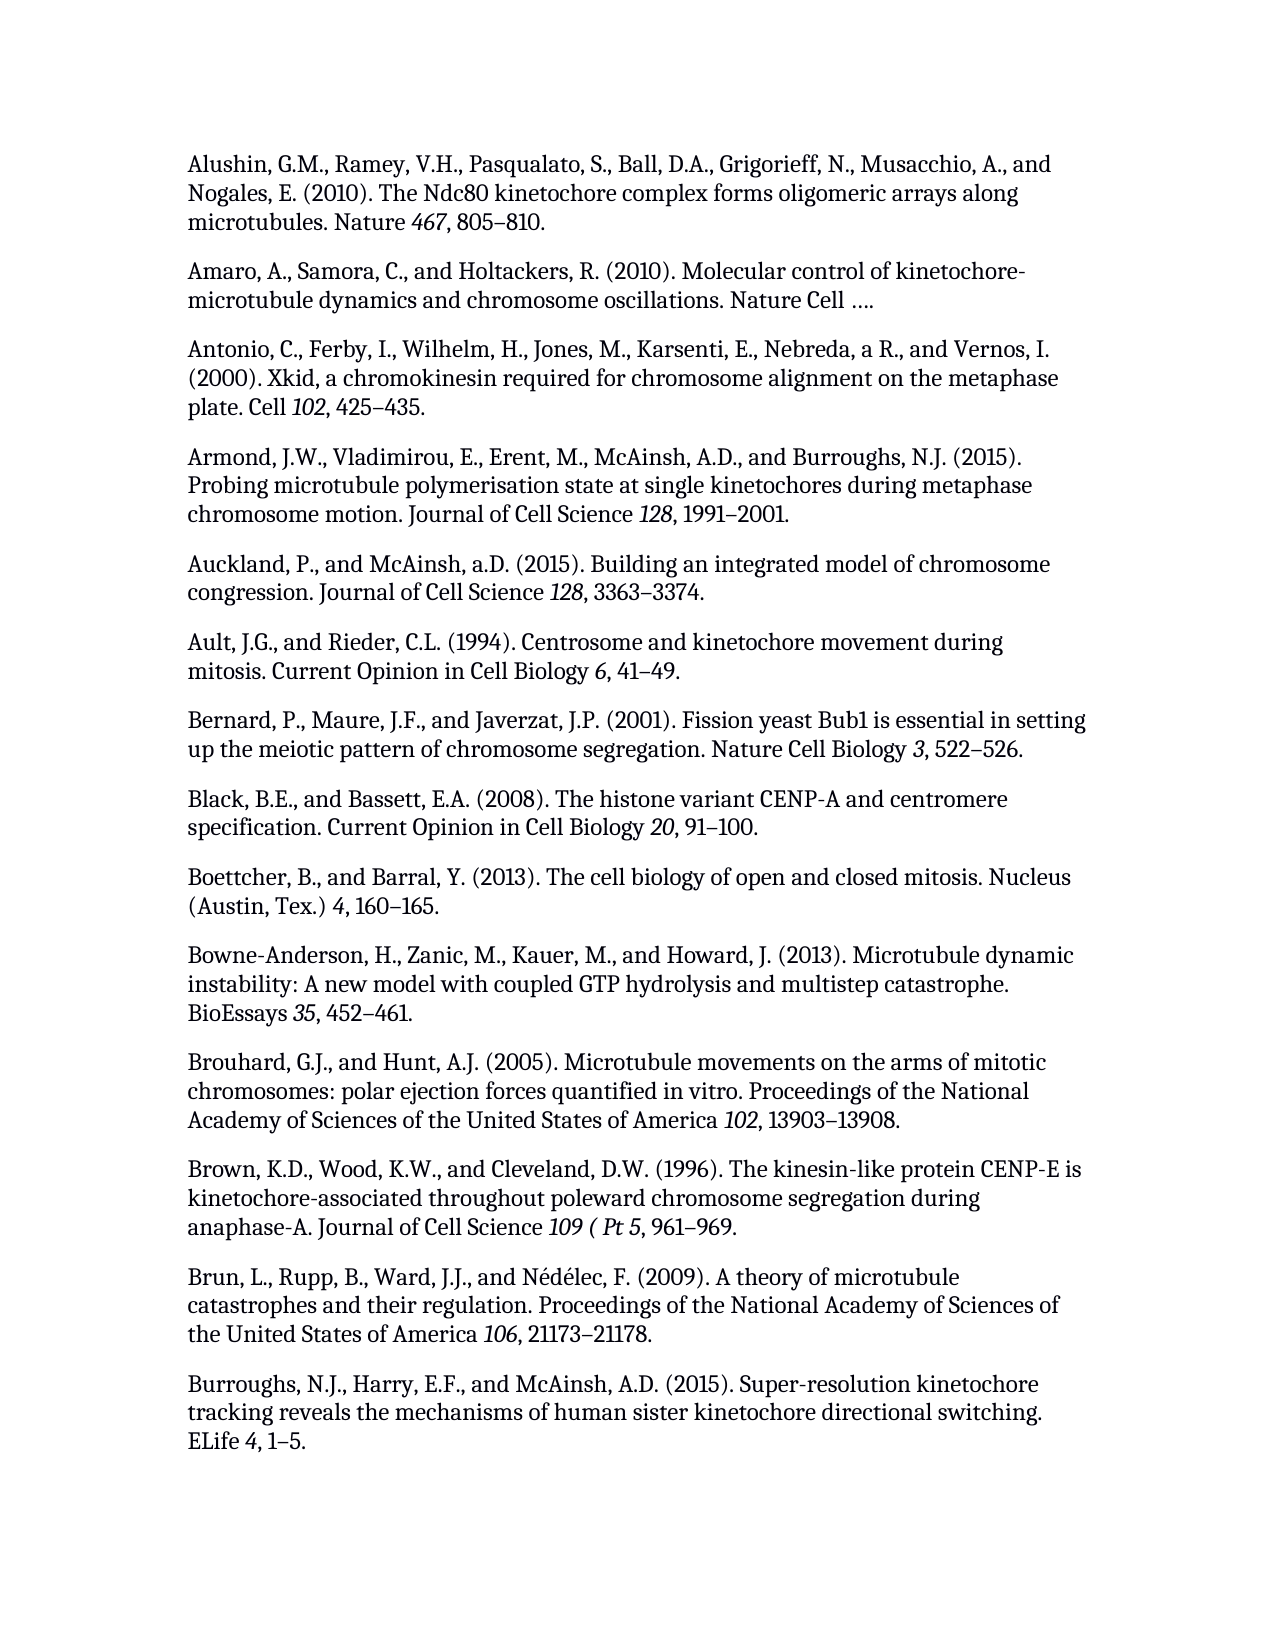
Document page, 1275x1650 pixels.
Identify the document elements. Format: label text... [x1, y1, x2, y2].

text Ault, J.G., and Rieder, C.L. (1994). Centrosome and kinetochore movement during mitosis. Current Opinion in Cell Biology 6, 41–49. [187, 628, 1087, 685]
text Brun, L., Rupp, B., Ward, J.J., and Nédélec, F. (2009). A theory of microtubule catastrophes and their regulation. Proceedings of the National Academy of Sciences of the United States of America 106, 21173–21178. [187, 1262, 1087, 1349]
text Armond, J.W., Vladimirou, E., Erent, M., McAinsh, A.D., and Burroughs, N.J. (2015). Probing microtubule polymerisation state at single kinetochores during metaphase chromosome motion. Journal of Cell Science 128, 1991–2001. [187, 442, 1087, 529]
text Burroughs, N.J., Harry, E.F., and McAinsh, A.D. (2015). Super-resolution kinetochore tracking reveals the mechanisms of human sister kinetochore directional switching. ELife 4, 1–5. [187, 1369, 1087, 1456]
text Brouhard, G.J., and Hunt, A.J. (2005). Microtubule movements on the arms of mitotic chromosomes: polar ejection forces quantified in vitro. Proceedings of the National Academy of Sciences of the United States of America 102, 13903–13908. [187, 1048, 1087, 1134]
text Bowne-Anderson, H., Zanic, M., Kauer, M., and Howard, J. (2013). Microtubule dynamic instability: A new model with coupled GTP hydrolysis and multistep catastrophe. BioEssays 35, 452–461. [187, 941, 1087, 1027]
text Alushin, G.M., Ramey, V.H., Pasqualato, S., Ball, D.A., Grigorieff, N., Musacchio, A., and Nogales, E. (2010). The Ndc80 kinetochore complex forms oligomeric arrays along microtubules. Nature 467, 805–810. [187, 150, 1087, 236]
text Bernard, P., Maure, J.F., and Javerzat, J.P. (2001). Fission yeast Bub1 is essential in setting up the meiotic pattern of chromosome segregation. Nature Cell Biology 3, 522–526. [187, 706, 1087, 764]
text Antonio, C., Ferby, I., Wilhelm, H., Jones, M., Karsenti, E., Nebreda, a R., and Vernos, I. (2000). Xkid, a chromokinesin required for chromosome alignment on the metaphase plate. Cell 102, 425–435. [187, 335, 1087, 422]
text Amaro, A., Samora, C., and Holtackers, R. (2010). Molecular control of kinetochore-microtubule dynamics and chromosome oscillations. Nature Cell …. [187, 257, 1087, 314]
text Black, B.E., and Bassett, E.A. (2008). The histone variant CENP-A and centromere specification. Current Opinion in Cell Biology 20, 91–100. [187, 784, 1087, 842]
text Auckland, P., and McAinsh, a.D. (2015). Building an integrated model of chromosome congression. Journal of Cell Science 128, 3363–3374. [187, 549, 1087, 607]
text Brown, K.D., Wood, K.W., and Cleveland, D.W. (1996). The kinesin-like protein CENP-E is kinetochore-associated throughout poleward chromosome segregation during anaphase-A. Journal of Cell Science 109 ( Pt 5, 961–969. [187, 1155, 1087, 1242]
text Boettcher, B., and Barral, Y. (2013). The cell biology of open and closed mitosis. Nucleus (Austin, Tex.) 4, 160–165. [187, 863, 1087, 920]
